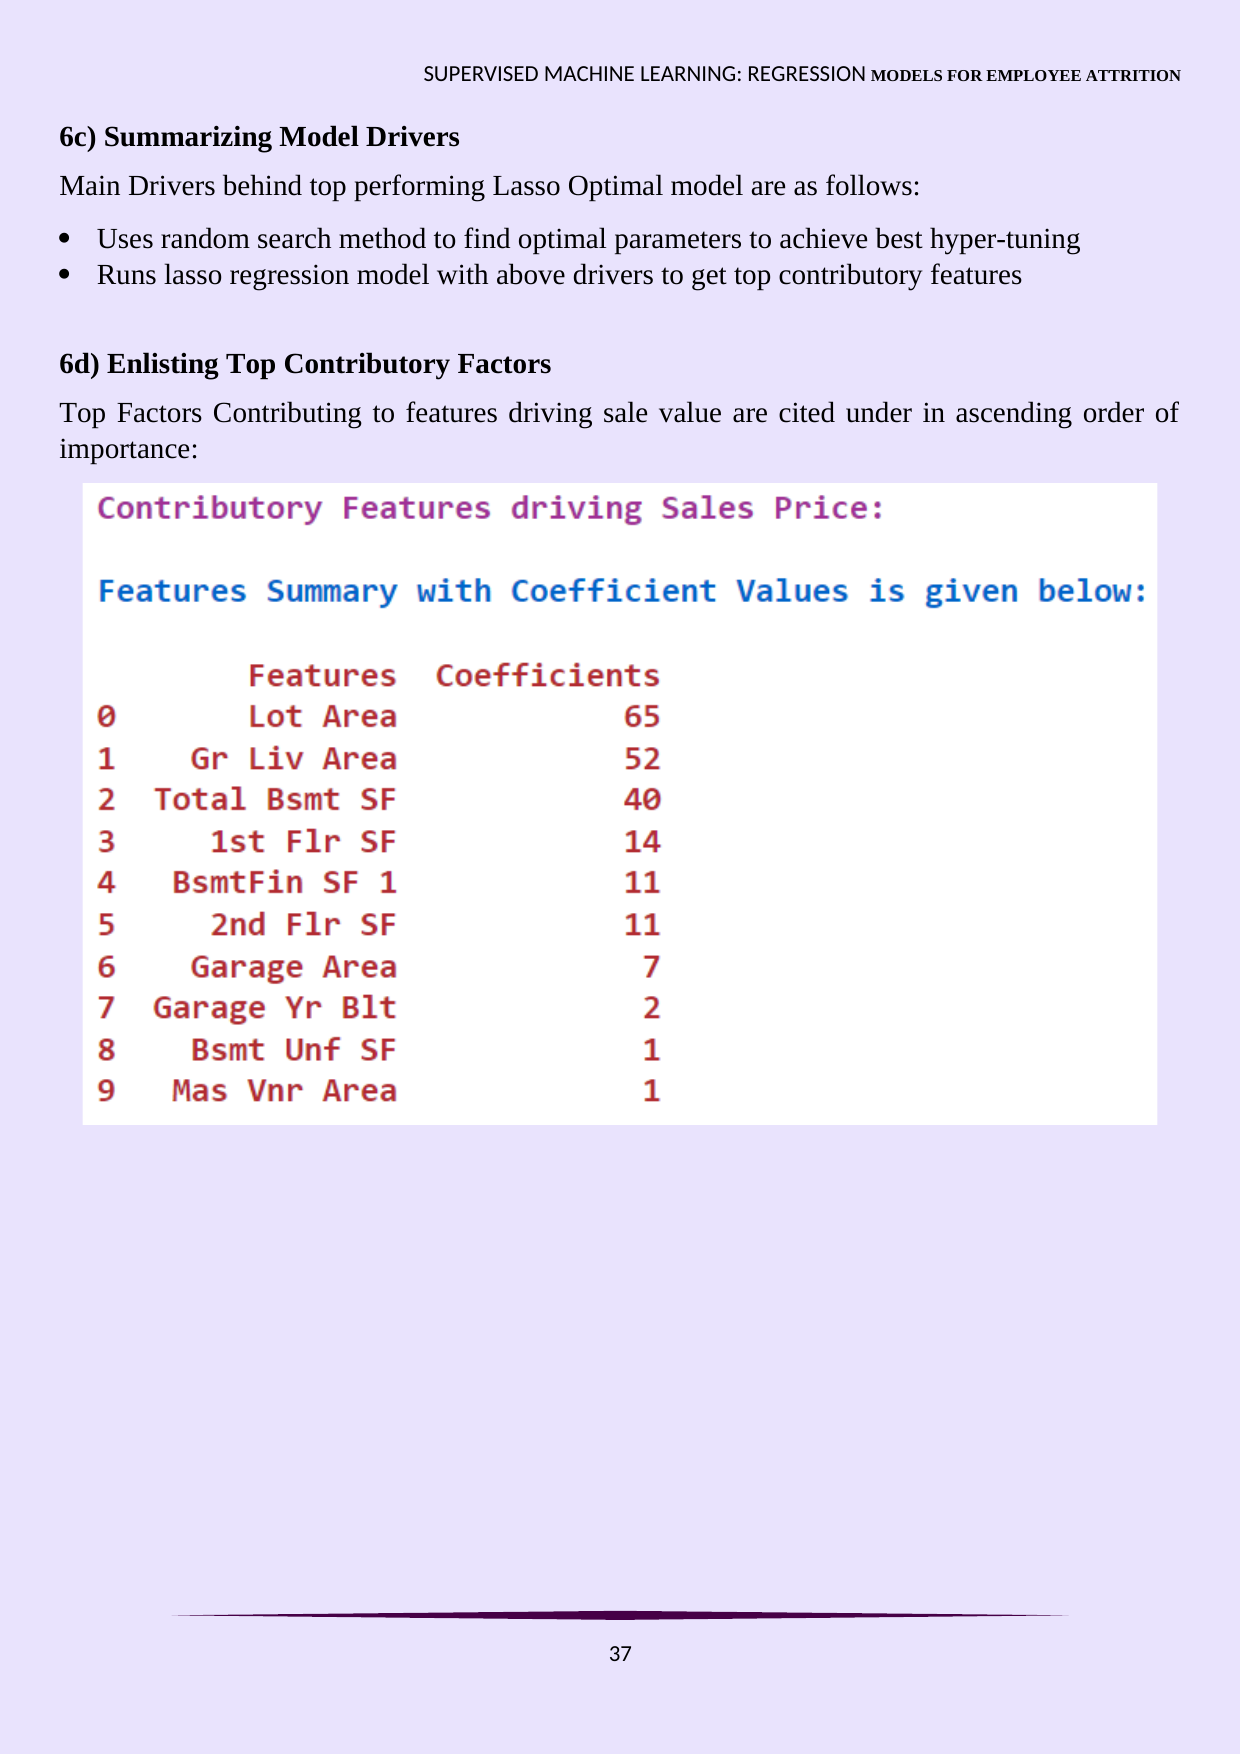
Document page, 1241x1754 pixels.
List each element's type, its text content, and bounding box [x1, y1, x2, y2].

picture [82, 483, 1158, 1125]
list Runs lasso regression model with above drivers to get top contributory features [59, 257, 1181, 291]
subtitle 6d) Enlisting Top Contributory Factors [59, 346, 1181, 379]
list Uses random search method to find optimal parameters to achieve best hyper-tuning [59, 221, 1181, 254]
text Main Drivers behind top performing Lasso Optimal model are as follows: [59, 168, 1181, 201]
subtitle 6c) Summarizing Model Drivers [59, 119, 1181, 153]
text Top Factors Contributing to features driving sale value are cited under in ascending order of importance: [59, 395, 1181, 464]
